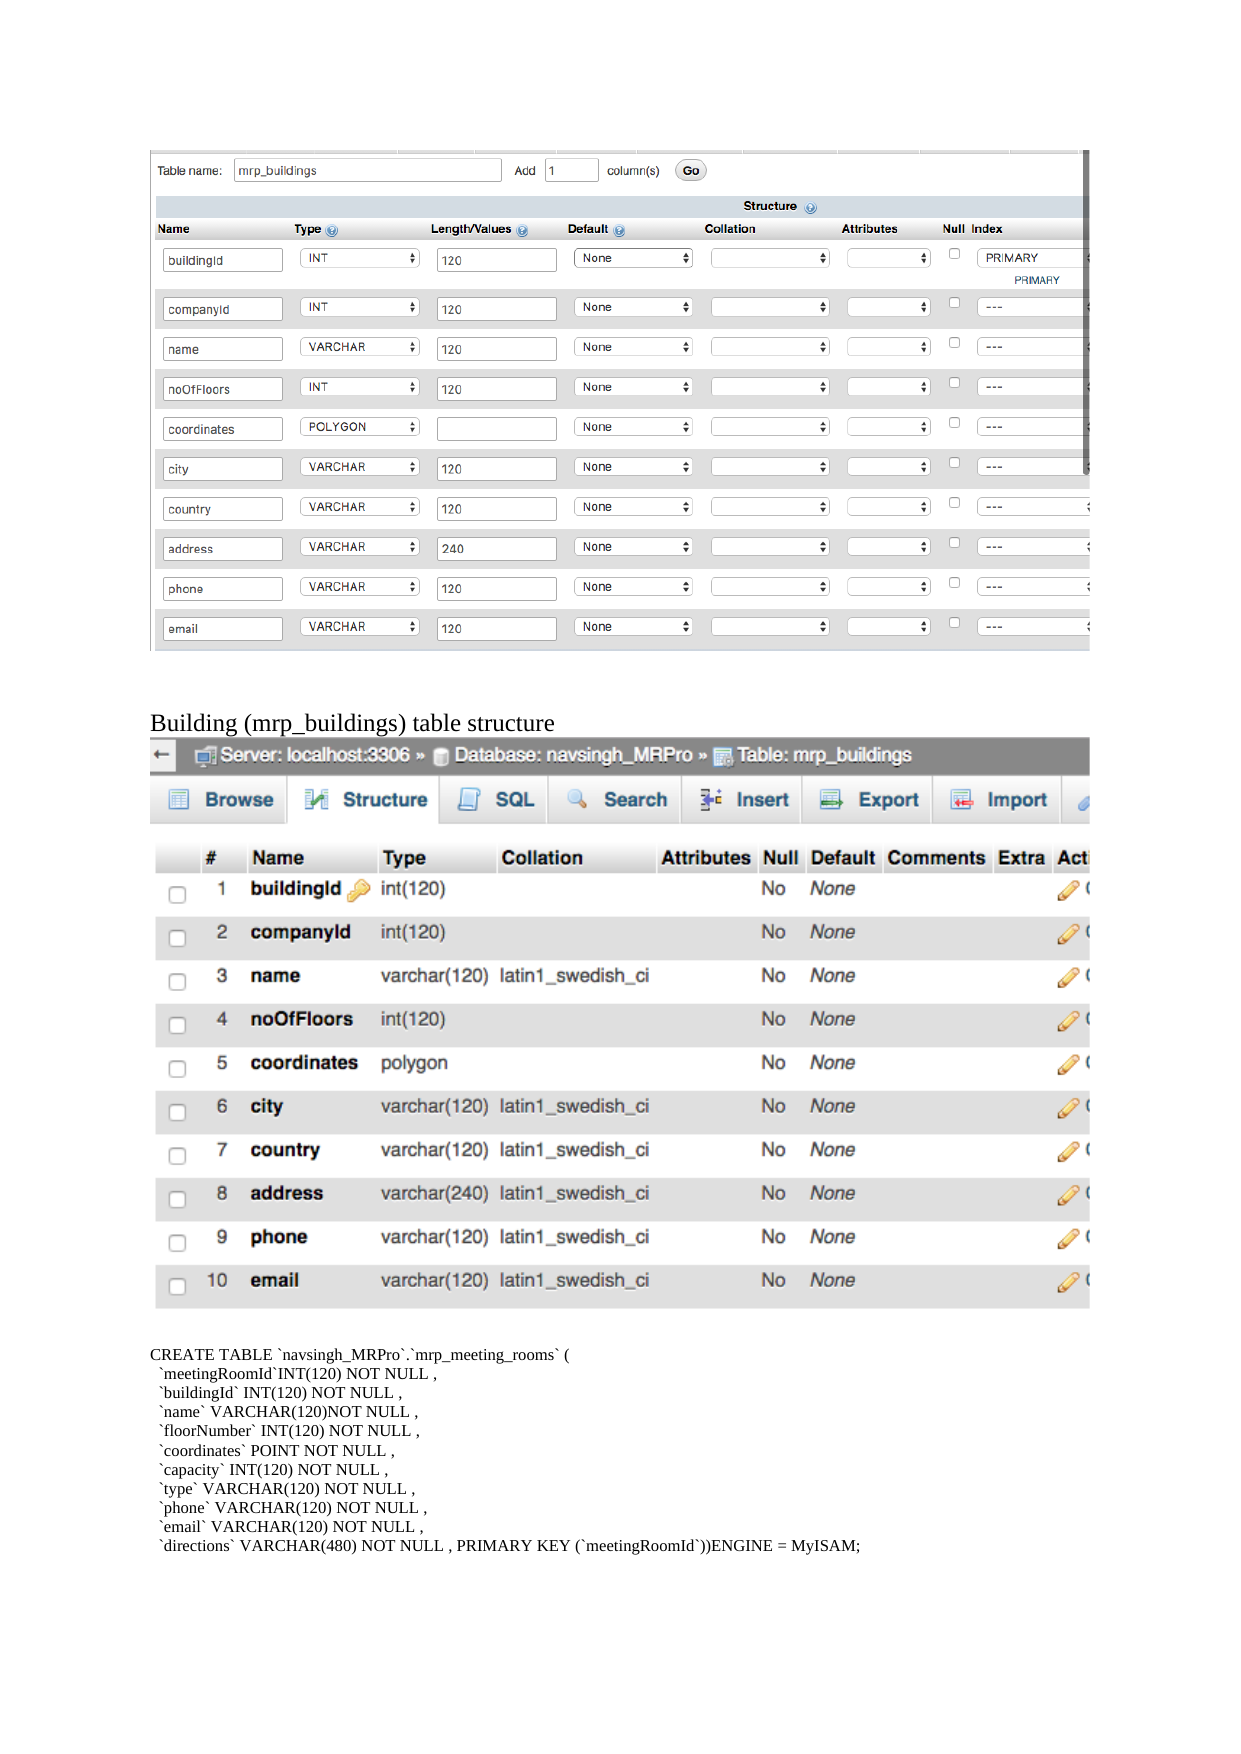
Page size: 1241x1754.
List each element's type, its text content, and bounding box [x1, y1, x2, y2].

text `coordinates` POINT NOT NULL , [150, 1440, 1090, 1459]
text Building (mrp_buildings) table structure [150, 708, 1090, 737]
text `type` VARCHAR(120) NOT NULL , [150, 1479, 1090, 1498]
text `meetingRoomId`INT(120) NOT NULL , [150, 1364, 1090, 1383]
text `directions` VARCHAR(480) NOT NULL , PRIMARY KEY (`meetingRoomId`))ENGINE = MyISAM; [150, 1536, 1090, 1555]
picture [150, 150, 1090, 651]
picture [150, 737, 1090, 1316]
text `floorNumber` INT(120) NOT NULL , [150, 1421, 1090, 1440]
text `capacity` INT(120) NOT NULL , [150, 1459, 1090, 1479]
text `name` VARCHAR(120)NOT NULL , [150, 1402, 1090, 1421]
text `phone` VARCHAR(120) NOT NULL , [150, 1498, 1090, 1517]
text CREATE TABLE `navsingh_MRPro`.`mrp_meeting_rooms` ( [150, 1344, 1090, 1364]
text `email` VARCHAR(120) NOT NULL , [150, 1517, 1090, 1536]
text `buildingId` INT(120) NOT NULL , [150, 1383, 1090, 1402]
